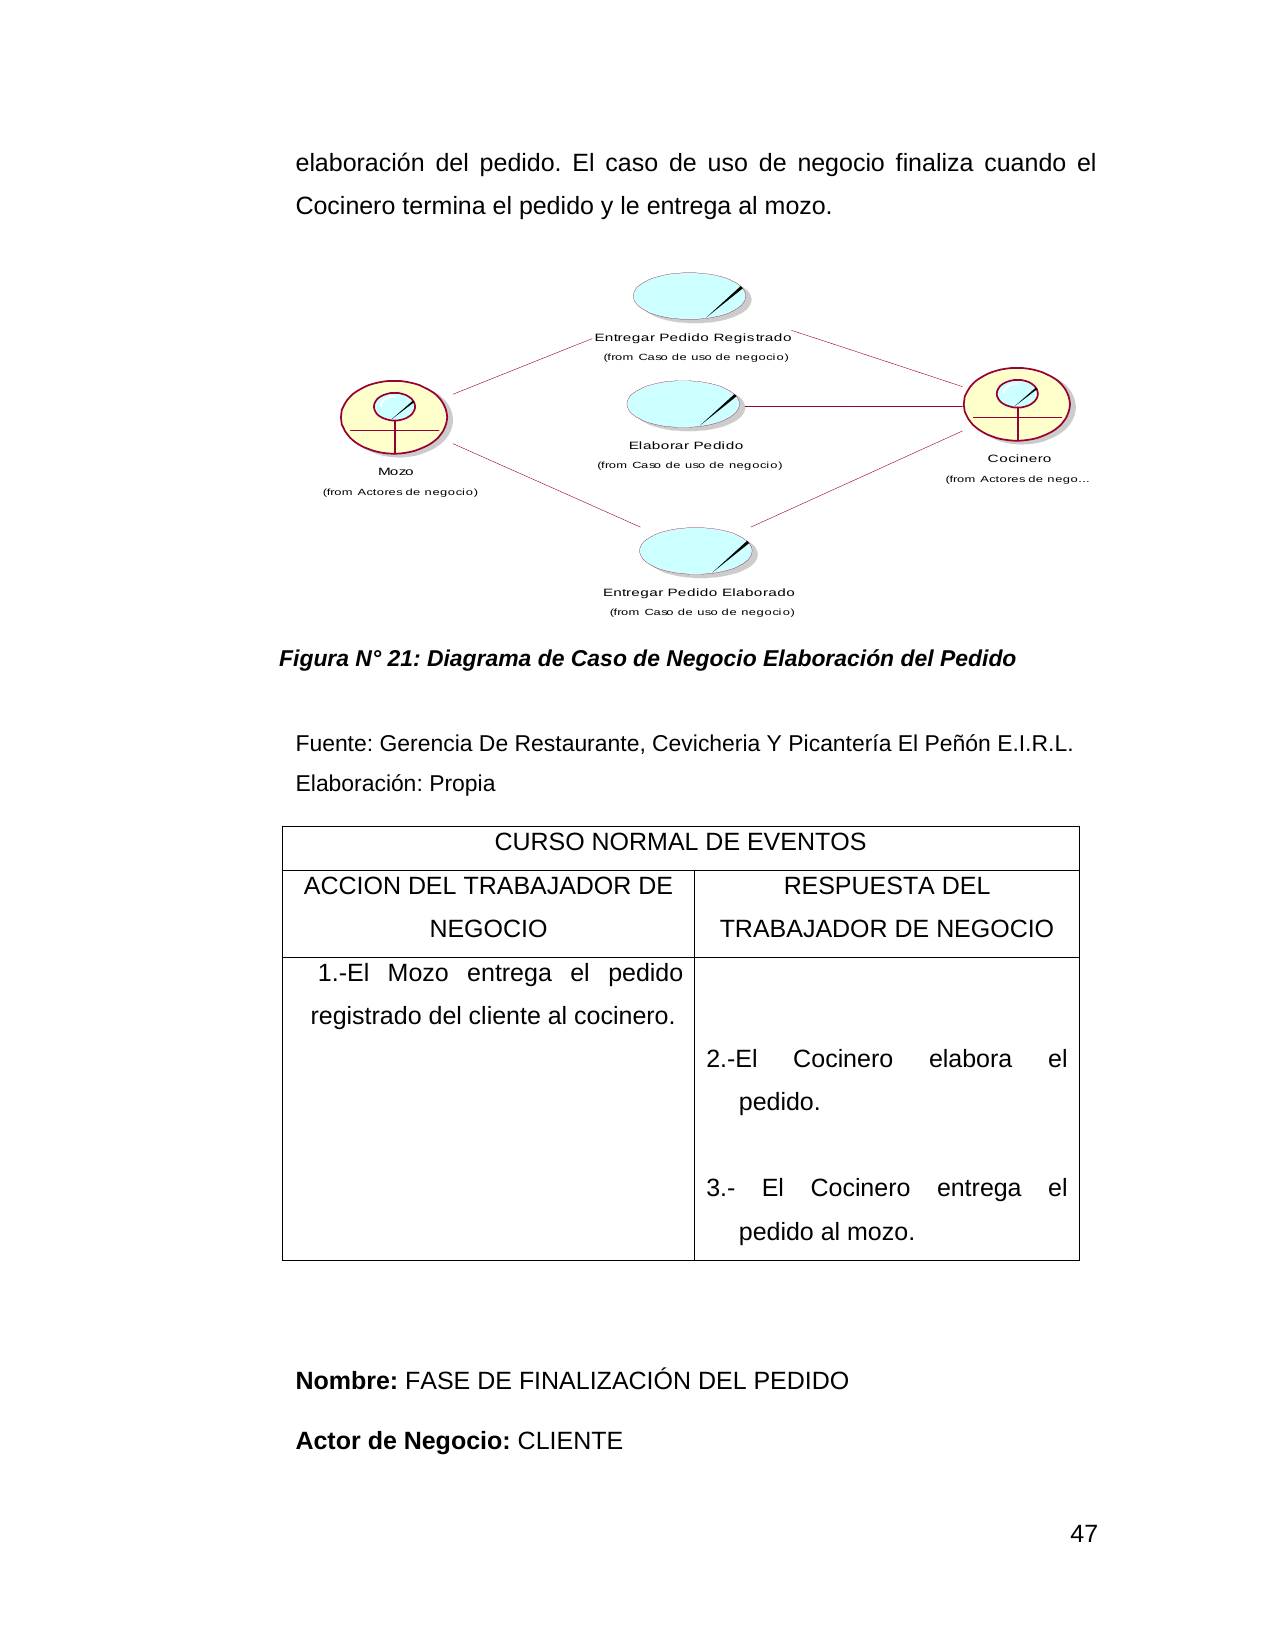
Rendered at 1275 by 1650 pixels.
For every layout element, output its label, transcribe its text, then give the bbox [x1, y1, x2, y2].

text Actor de Negocio: CLIENTE [295, 1426, 1098, 1454]
text Fuente: Gerencia De Restaurante, Cevicheria Y Picantería El Peñón E.I.R.L. [295, 430, 1098, 756]
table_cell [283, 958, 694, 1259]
text Nombre: FASE DE FINALIZACIÓN DEL PEDIDO [295, 1366, 1098, 1394]
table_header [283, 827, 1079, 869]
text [295, 148, 1098, 219]
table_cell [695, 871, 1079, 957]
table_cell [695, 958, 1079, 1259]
text Elaboración: Propia [295, 769, 1098, 796]
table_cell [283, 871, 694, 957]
